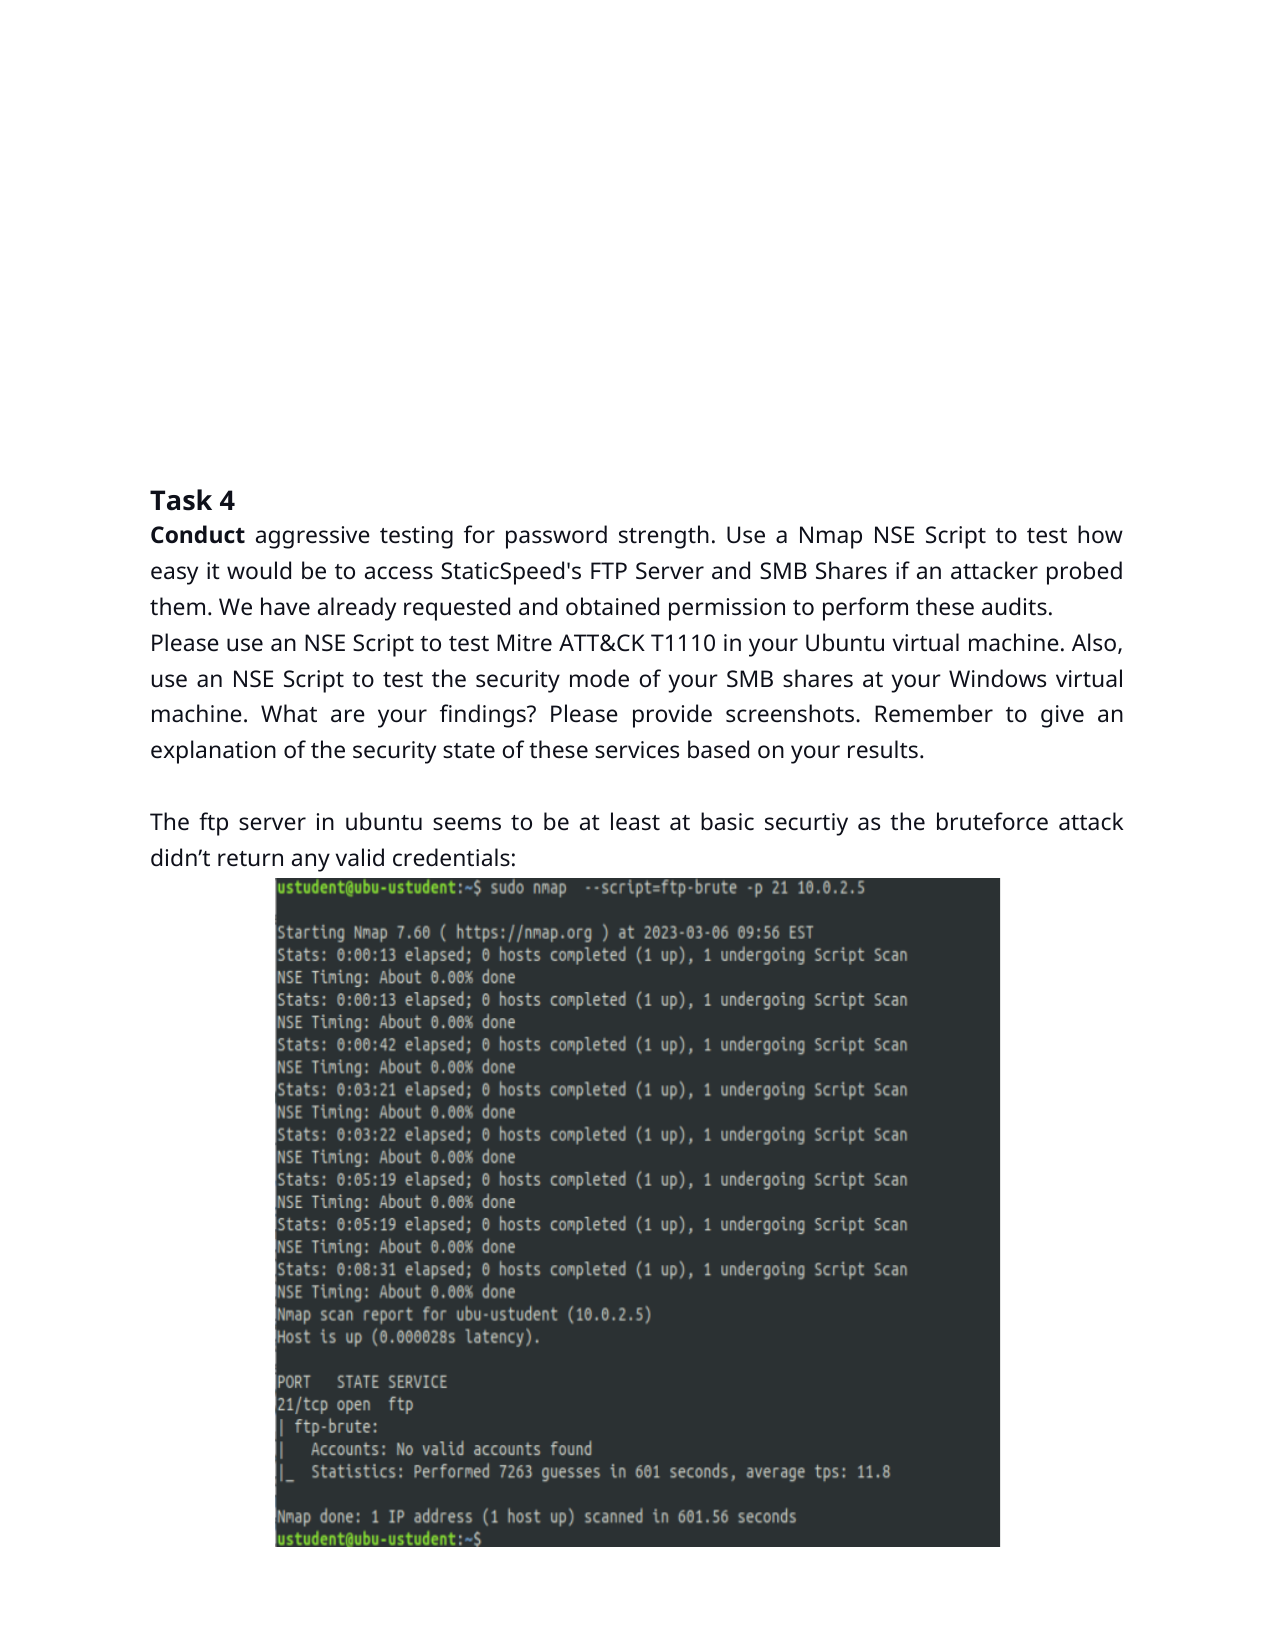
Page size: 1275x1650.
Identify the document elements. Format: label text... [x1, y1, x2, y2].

text The ftp server in ubuntu seems to be at least at basic securtiy as the bruteforce attack didn’t return any valid credentials: [150, 806, 1125, 873]
text Conduct aggressive testing for password strength. Use a Nmap NSE Script to test how easy it would be to access StaticSpeed's FTP Server and SMB Shares if an attacker probed them. We have already requested and obtained permission to perform these audits. [150, 519, 1125, 622]
text Please use an NSE Script to test Mitre ATT&CK T1110 in your Ubuntu virtual machine. Also, use an NSE Script to test the security mode of your SMB shares at your Windows virtual machine. What are your findings? Please provide screenshots. Remember to give an explanation of the security state of these services based on your results. [150, 627, 1125, 766]
picture [275, 878, 1001, 1547]
subtitle Task 4 [150, 482, 1125, 519]
